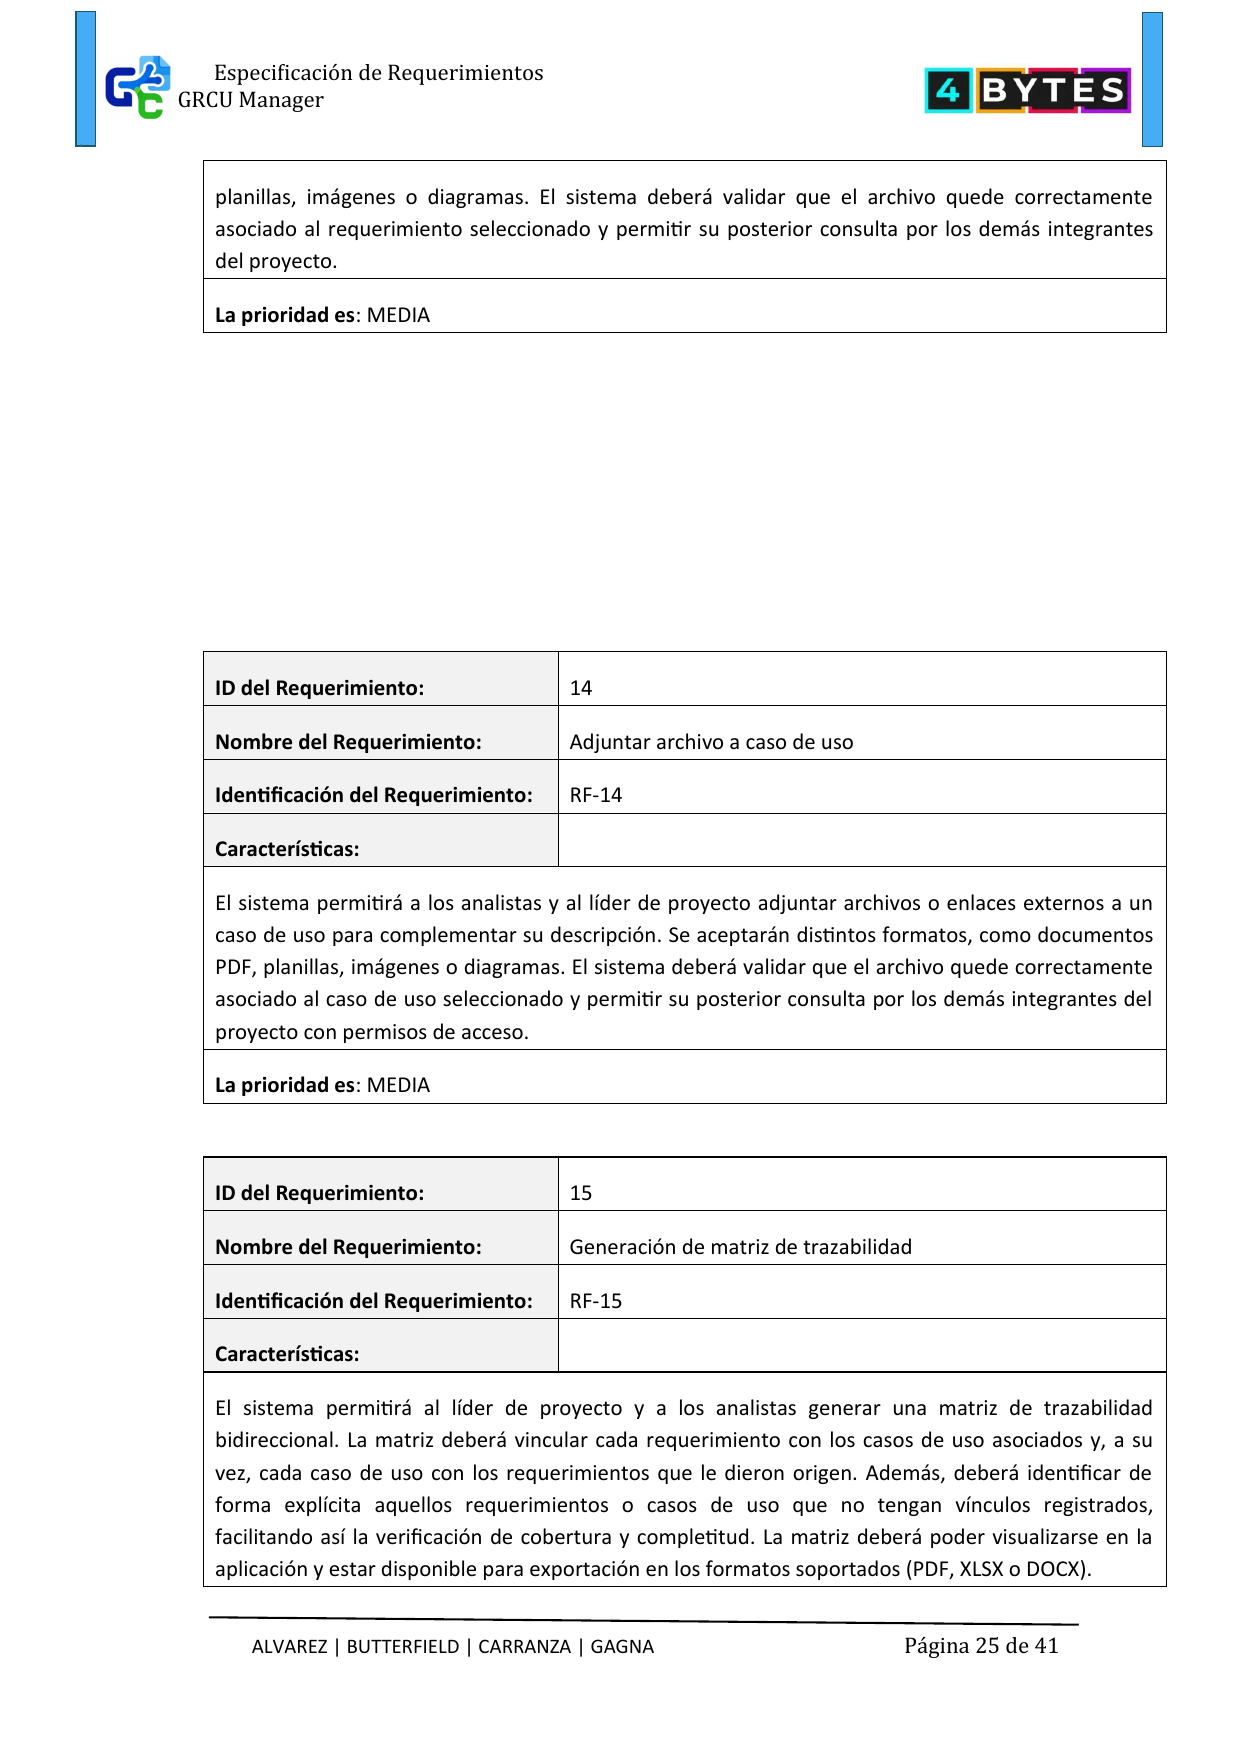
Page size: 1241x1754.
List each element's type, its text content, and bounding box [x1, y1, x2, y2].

table_cell Características: [204, 814, 558, 866]
table_cell Generación de matriz de trazabilidad [559, 1211, 1166, 1264]
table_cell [204, 161, 1166, 278]
table_header ID del Requerimiento: [204, 652, 558, 705]
picture [921, 60, 1135, 118]
table_cell Identificación del Requerimiento: [204, 760, 558, 812]
table_cell [559, 1319, 1166, 1371]
table_cell Nombre del Requerimiento: [204, 706, 558, 759]
table_cell El sistema permitirá al líder de proyecto y a los analistas generar una matriz de trazabilidad bidireccional. La matriz deberá vincular cada requerimiento con los casos de uso asociados y, a su vez, cada caso de uso con los requerimientos que le dieron origen. Además, deberá identificar de forma explícita aquellos requerimientos o casos de uso que no tengan vínculos registrados, facilitando así la verificación de cobertura y completitud. La matriz deberá poder visualizarse en la aplicación y estar disponible para exportación en los formatos soportados (PDF, XLSX o DOCX). [204, 1373, 1166, 1586]
table_cell Características: [204, 1319, 558, 1371]
table_cell Nombre del Requerimiento: [204, 1211, 558, 1264]
table_cell El sistema permitirá a los analistas y al líder de proyecto adjuntar archivos o enlaces externos a un caso de uso para complementar su descripción. Se aceptarán distintos formatos, como documentos PDF, planillas, imágenes o diagramas. El sistema deberá validar que el archivo quede correctamente asociado al caso de uso seleccionado y permitir su posterior consulta por los demás integrantes del proyecto con permisos de acceso. [204, 867, 1166, 1049]
table_header 14 [559, 652, 1166, 705]
table_cell Identificación del Requerimiento: [204, 1265, 558, 1318]
table_cell La prioridad es: MEDIA [204, 279, 1166, 332]
table_cell Adjuntar archivo a caso de uso [559, 706, 1166, 759]
table_cell RF-14 [559, 760, 1166, 812]
table_cell RF-15 [559, 1265, 1166, 1318]
table_cell La prioridad es: MEDIA [204, 1050, 1166, 1102]
table_header ID del Requerimiento: [204, 1158, 558, 1210]
picture [101, 50, 175, 122]
table_header 15 [559, 1158, 1166, 1210]
table_cell [559, 814, 1166, 866]
